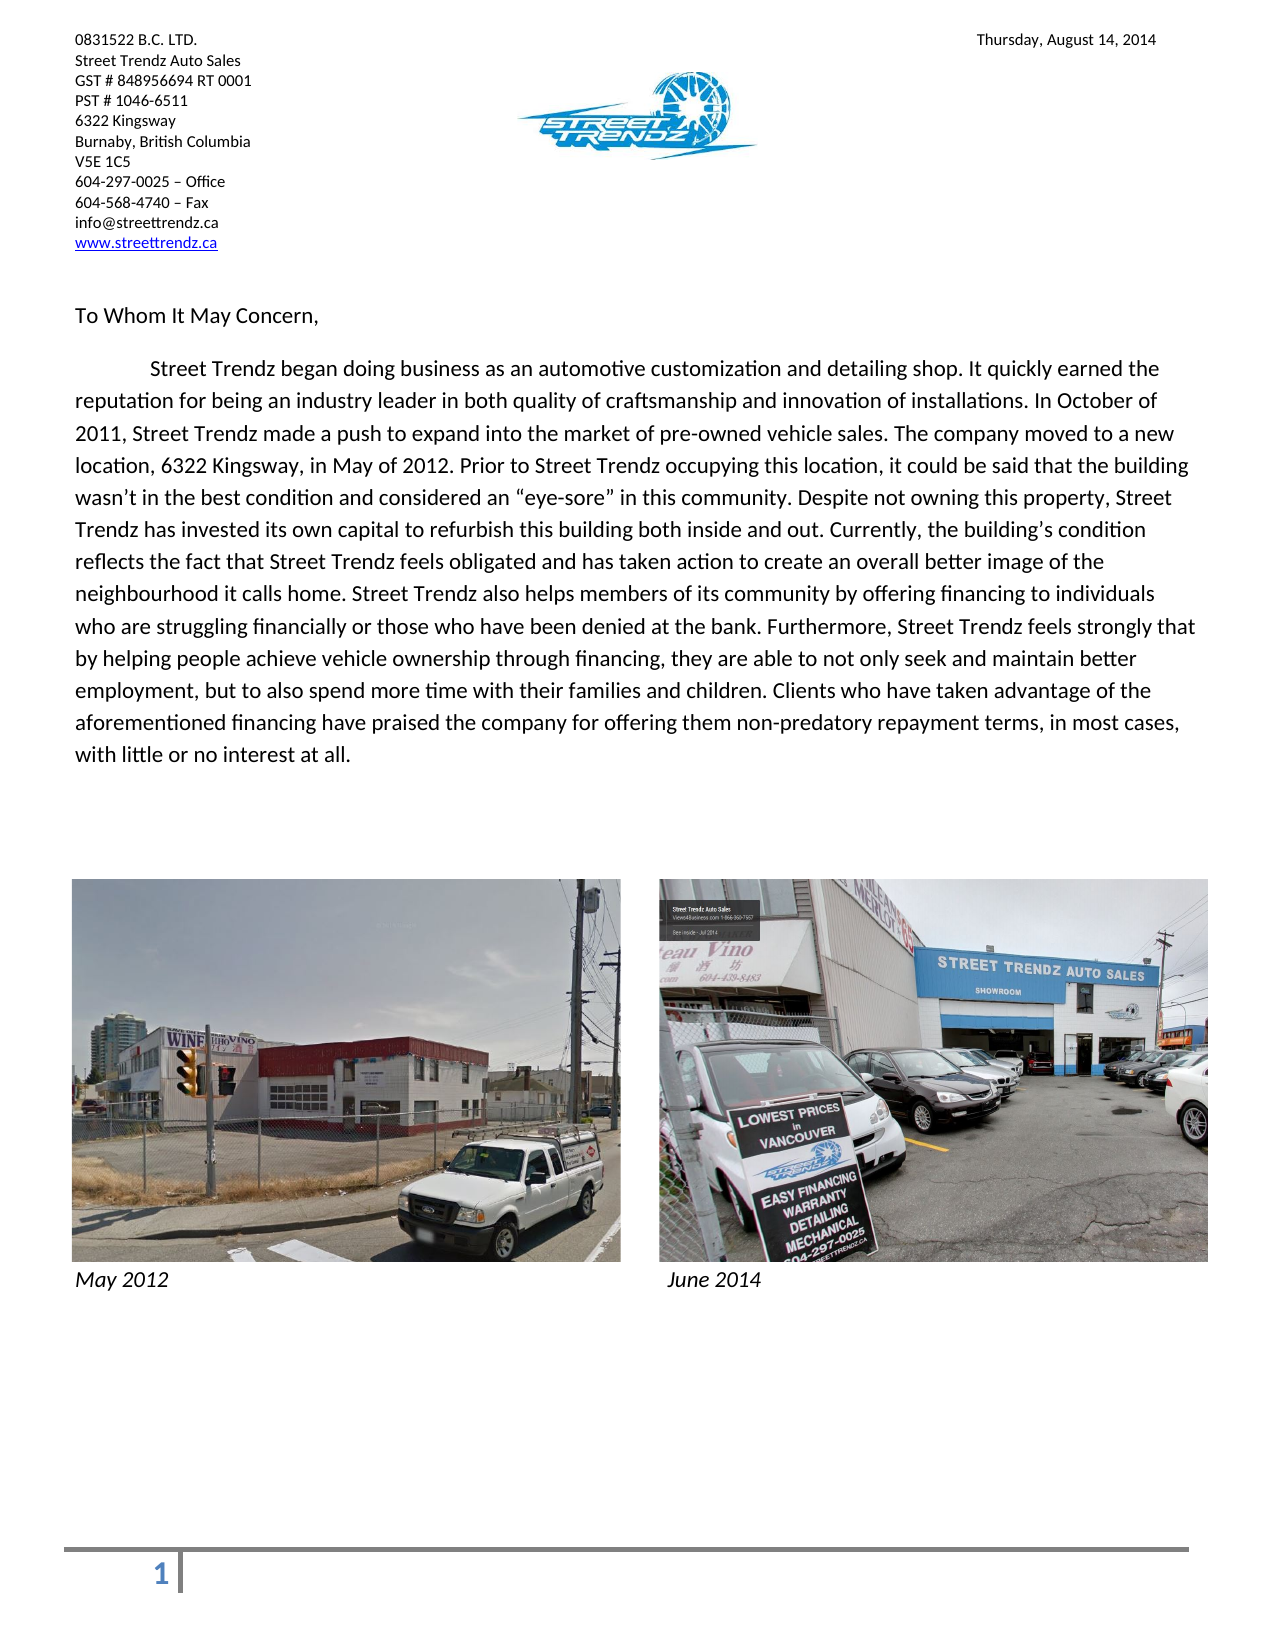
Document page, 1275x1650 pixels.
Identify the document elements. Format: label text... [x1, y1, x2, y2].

picture [517, 72, 758, 160]
picture [659, 879, 1208, 1261]
text Street Trendz began doing business as an automotive customization and detailing shop. It quickly earned the reputation for being an industry leader in both quality of craftsmanship and innovation of installations. In October of 2011, Street Trendz made a push to expand into the market of pre-owned vehicle sales. The company moved to a new location, 6322 Kingsway, in May of 2012. Prior to Street Trendz occupying this location, it could be said that the building wasn’t in the best condition and considered an “eye-sore” in this community. Despite not owning this property, Street Trendz has invested its own capital to refurbish this building both inside and out. Currently, the building’s condition reflects the fact that Street Trendz feels obligated and has taken action to create an overall better image of the neighbourhood it calls home. Street Trendz also helps members of its community by offering financing to individuals who are struggling financially or those who have been denied at the bank. Furthermore, Street Trendz feels strongly that by helping people achieve vehicle ownership through financing, they are able to not only seek and maintain better employment, but to also spend more time with their families and children. Clients who have taken advantage of the aforementioned financing have praised the company for offering them non-predatory repayment terms, in most cases, with little or no interest at all. [75, 354, 1200, 768]
text To Whom It May Concern, [75, 301, 1200, 329]
picture [71, 879, 621, 1261]
